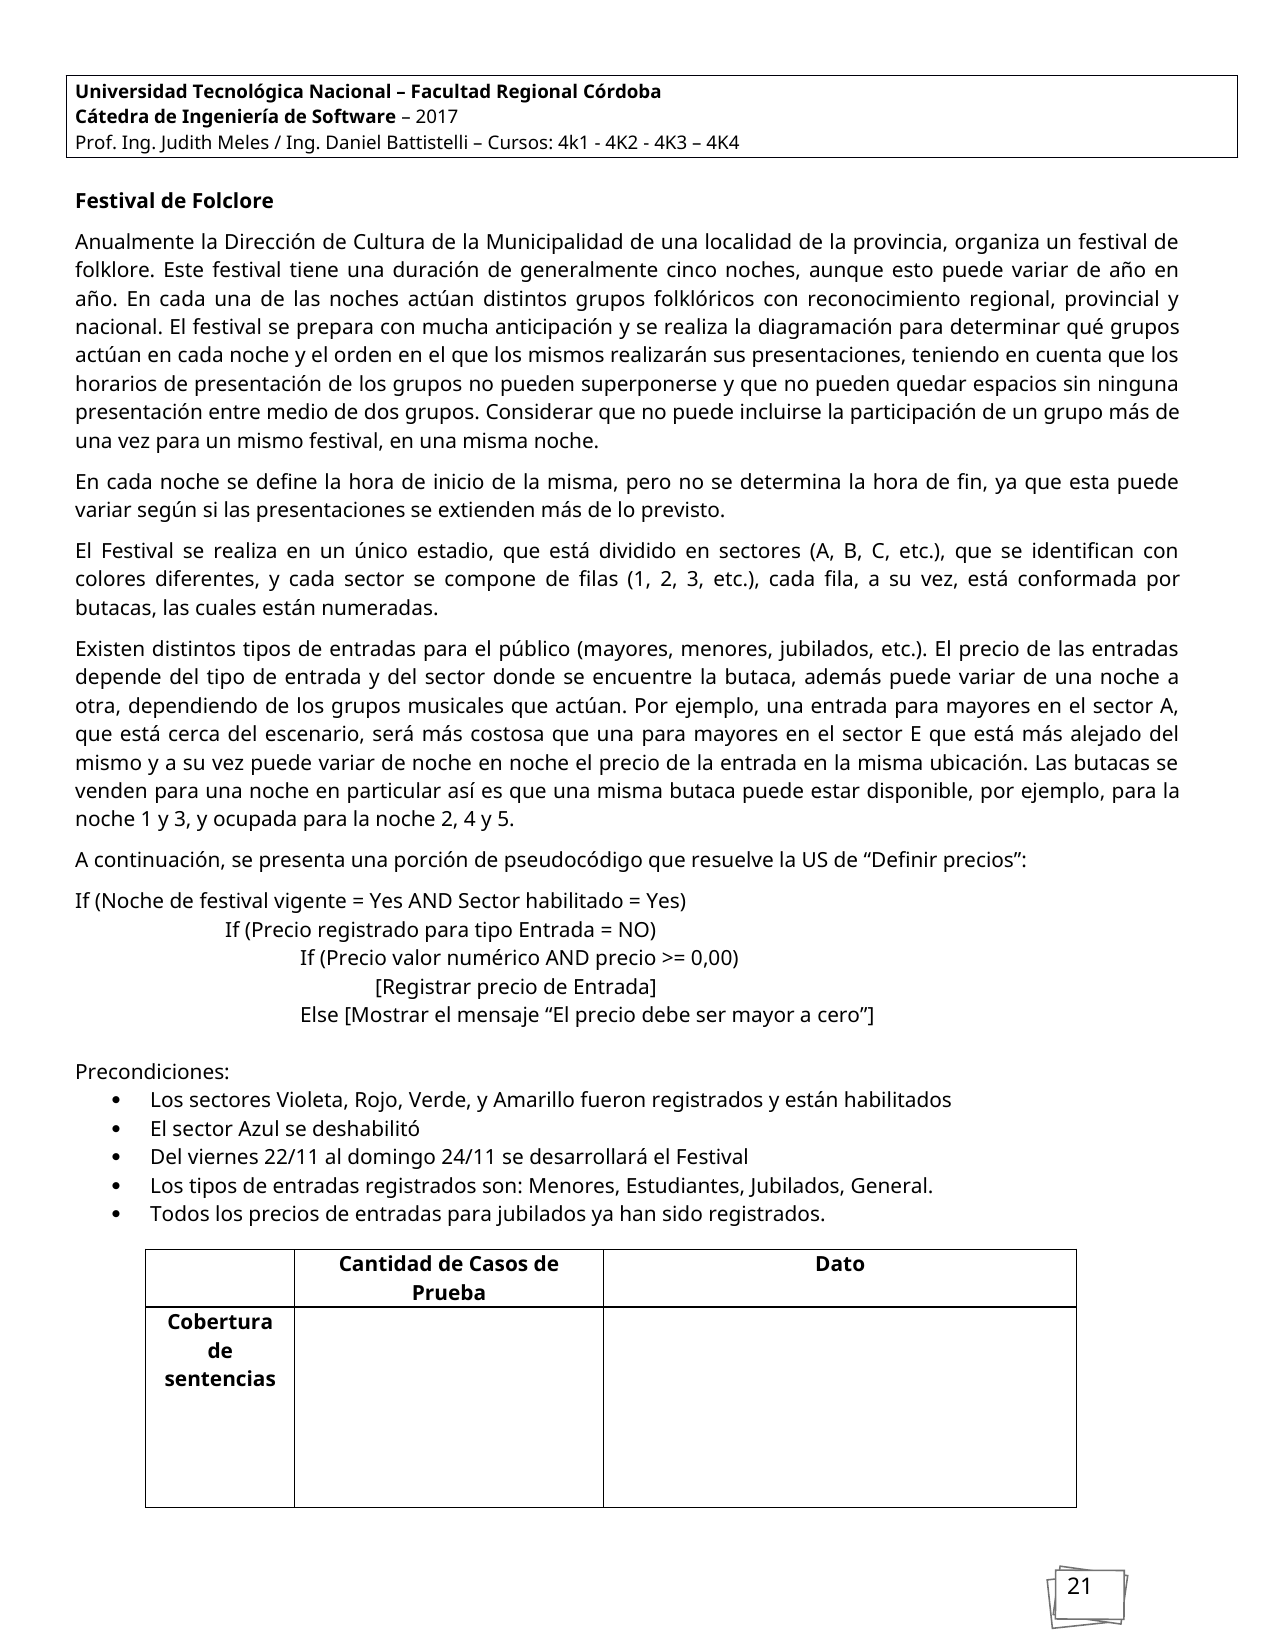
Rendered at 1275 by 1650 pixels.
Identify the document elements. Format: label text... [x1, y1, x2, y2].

text If (Precio valor numérico AND precio >= 0,00) [75, 943, 1181, 972]
text Else [Mostrar el mensaje “El precio debe ser mayor a cero”] [75, 1000, 1181, 1029]
list A continuación, se presenta una porción de pseudocódigo que resuelve la US de “Definir precios”: [75, 846, 1181, 874]
text If (Precio registrado para tipo Entrada = NO) [75, 915, 1181, 943]
table_cell Cobertura de sentencias [146, 1308, 294, 1507]
list El sector Azul se deshabilitó [112, 1114, 1181, 1142]
list Existen distintos tipos de entradas para el público (mayores, menores, jubilados, etc.). El precio de las entradas depende del tipo de entrada y del sector donde se encuentre la butaca, además puede variar de una noche a otra, dependiendo de los grupos musicales que actúan. Por ejemplo, una entrada para mayores en el sector A, que está cerca del escenario, será más costosa que una para mayores en el sector E que está más alejado del mismo y a su vez puede variar de noche en noche el precio de la entrada en la misma ubicación. Las butacas se venden para una noche en particular así es que una misma butaca puede estar disponible, por ejemplo, para la noche 1 y 3, y ocupada para la noche 2, 4 y 5. [75, 634, 1181, 833]
table_header [146, 1250, 294, 1306]
list Festival de Folclore [75, 186, 1181, 214]
list Anualmente la Dirección de Cultura de la Municipalidad de una localidad de la provincia, organiza un festival de folklore. Este festival tiene una duración de generalmente cinco noches, aunque esto puede variar de año en año. En cada una de las noches actúan distintos grupos folklóricos con reconocimiento regional, provincial y nacional. El festival se prepara con mucha anticipación y se realiza la diagramación para determinar qué grupos actúan en cada noche y el orden en el que los mismos realizarán sus presentaciones, teniendo en cuenta que los horarios de presentación de los grupos no pueden superponerse y que no pueden quedar espacios sin ninguna presentación entre medio de dos grupos. Considerar que no puede incluirse la participación de un grupo más de una vez para un mismo festival, en una misma noche. [75, 227, 1181, 454]
list El Festival se realiza en un único estadio, que está dividido en sectores (A, B, C, etc.), que se identifican con colores diferentes, y cada sector se compone de filas (1, 2, 3, etc.), cada fila, a su vez, está conformada por butacas, las cuales están numeradas. [75, 536, 1181, 621]
list En cada noche se define la hora de inicio de la misma, pero no se determina la hora de fin, ya que esta puede variar según si las presentaciones se extienden más de lo previsto. [75, 467, 1181, 524]
text If (Noche de festival vigente = Yes AND Sector habilitado = Yes) [75, 886, 1181, 915]
table_header Cantidad de Casos de Prueba [295, 1250, 603, 1306]
list Los sectores Violeta, Rojo, Verde, y Amarillo fueron registrados y están habilitados [112, 1086, 1181, 1114]
text Precondiciones: [75, 1057, 1181, 1086]
table_header Dato [604, 1250, 1076, 1306]
list Todos los precios de entradas para jubilados ya han sido registrados. [112, 1199, 1181, 1228]
list Del viernes 22/11 al domingo 24/11 se desarrollará el Festival [112, 1142, 1181, 1171]
text [Registrar precio de Entrada] [75, 972, 1181, 1000]
table_cell [604, 1308, 1076, 1507]
list Los tipos de entradas registrados son: Menores, Estudiantes, Jubilados, General. [112, 1171, 1181, 1199]
table_cell [295, 1308, 603, 1507]
